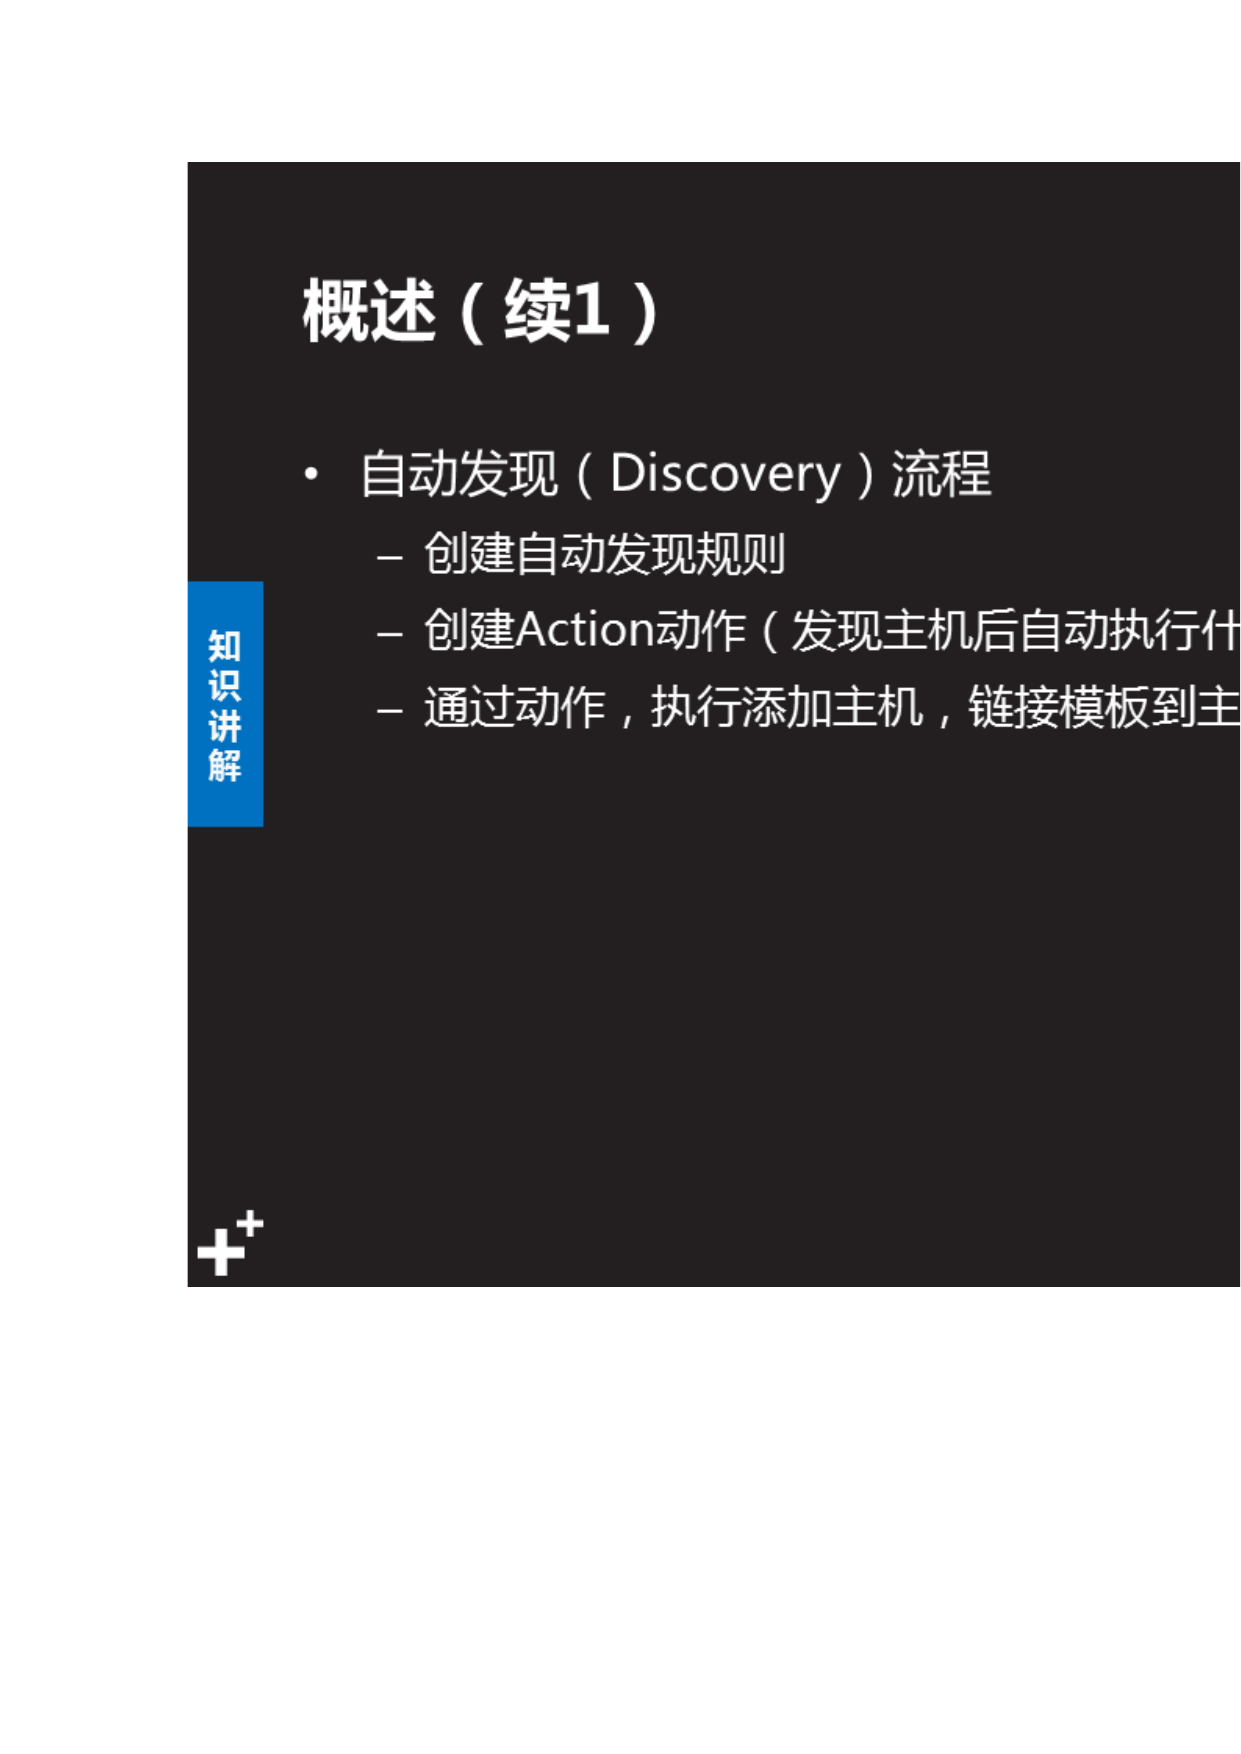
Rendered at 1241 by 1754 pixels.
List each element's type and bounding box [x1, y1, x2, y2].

picture [187, 162, 1241, 1287]
